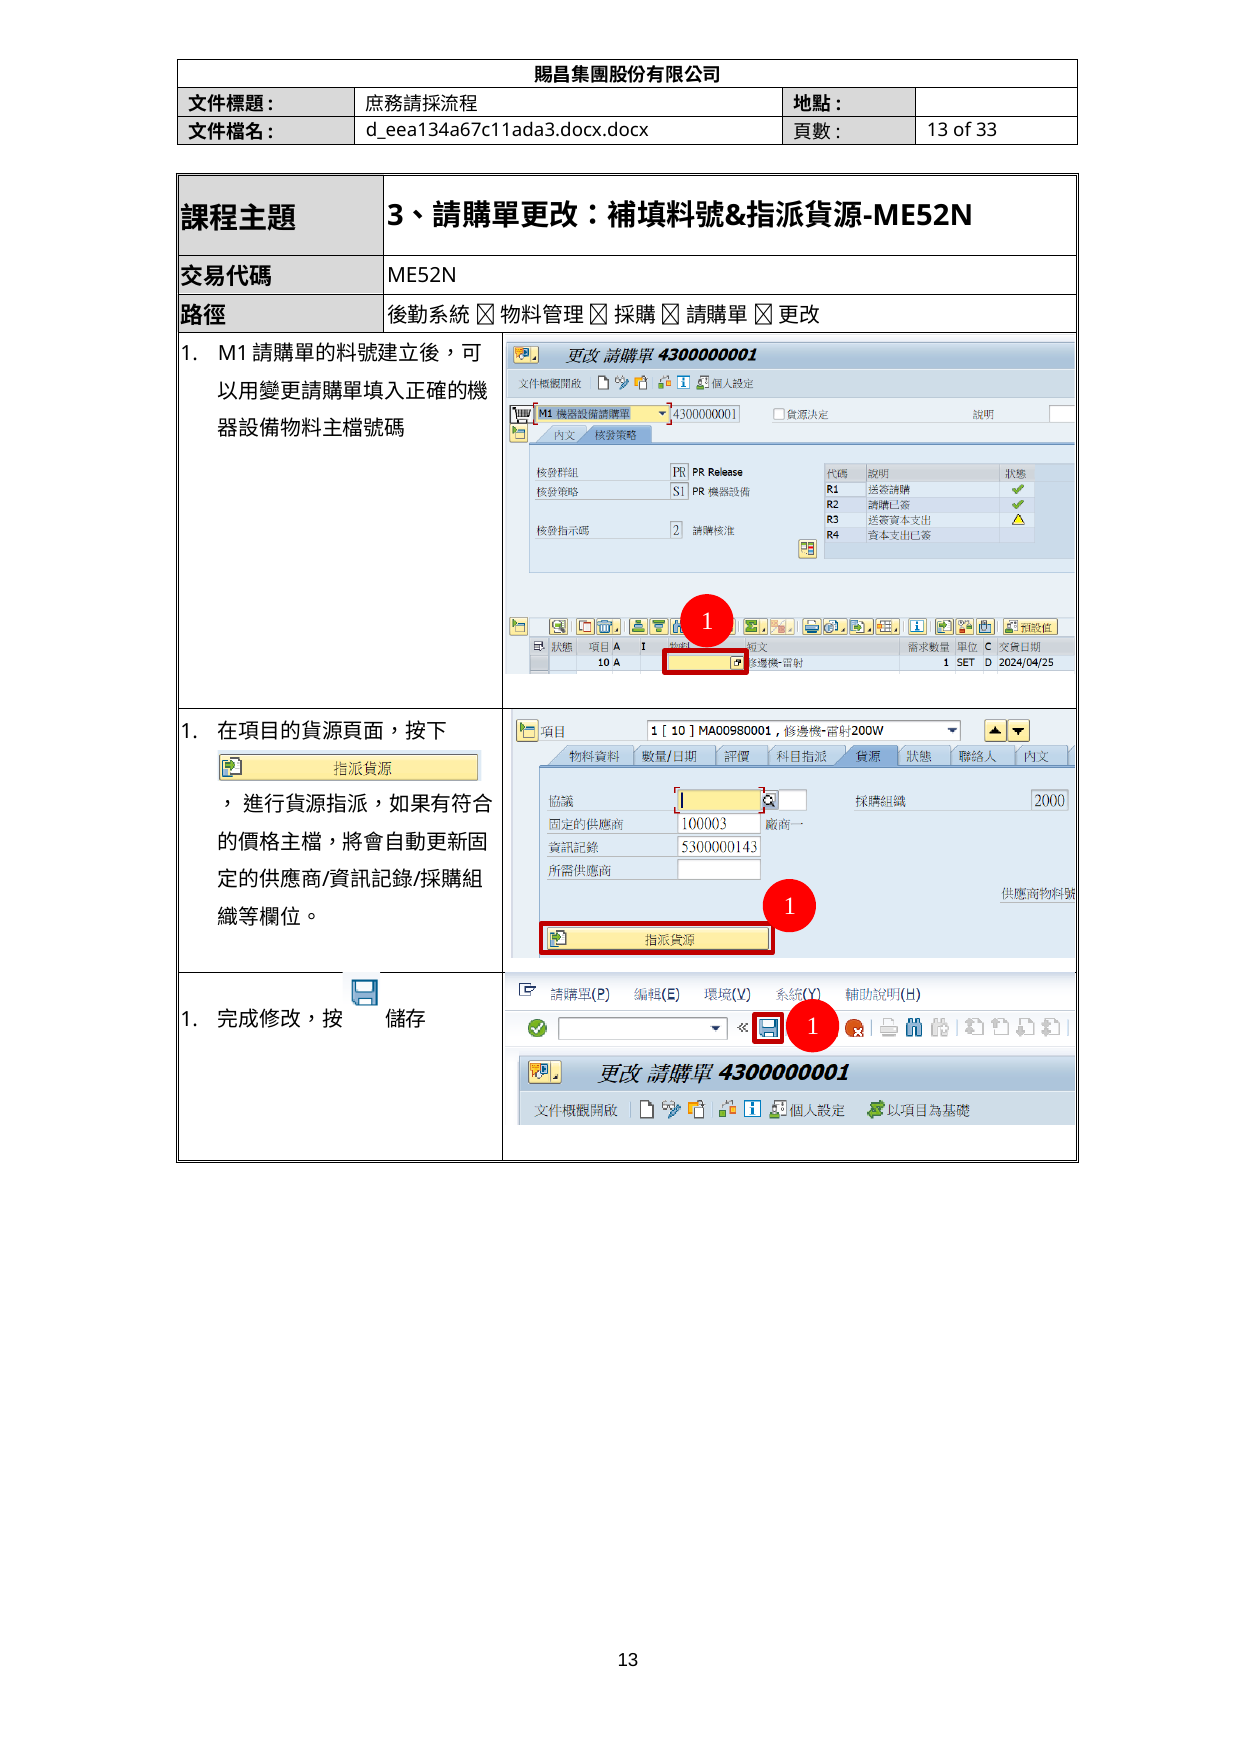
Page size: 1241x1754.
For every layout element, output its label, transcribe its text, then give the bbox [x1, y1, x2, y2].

table_cell [503, 973, 1076, 1160]
table_cell ME52N [384, 256, 1076, 293]
table_cell 完成修改，按 儲存 [179, 973, 502, 1160]
table_cell 路徑 [179, 295, 383, 332]
table_cell 在項目的貨源頁面，按下， 進行貨源指派，如果有符合的價格主檔，將會自動更新固定的供應商/資訊記錄/採購組織等欄位。 [179, 709, 502, 972]
table_cell 後勤系統 物料管理 採購 請購單 更改 [384, 295, 1076, 332]
table_cell [503, 709, 1076, 972]
table_header 3、請購單更改：補填料號&指派貨源-ME52N [384, 176, 1076, 255]
picture [505, 972, 1075, 1125]
table_cell 交易代碼 [179, 256, 383, 293]
picture [505, 333, 1075, 674]
table_cell [503, 333, 1076, 708]
picture [505, 709, 1075, 958]
picture [342, 972, 381, 1012]
table_cell M1請購單的料號建立後，可以用變更請購單填入正確的機器設備物料主檔號碼 [179, 333, 502, 708]
picture [217, 750, 482, 781]
table_header 課程主題 [179, 176, 383, 255]
picture [667, 653, 744, 670]
